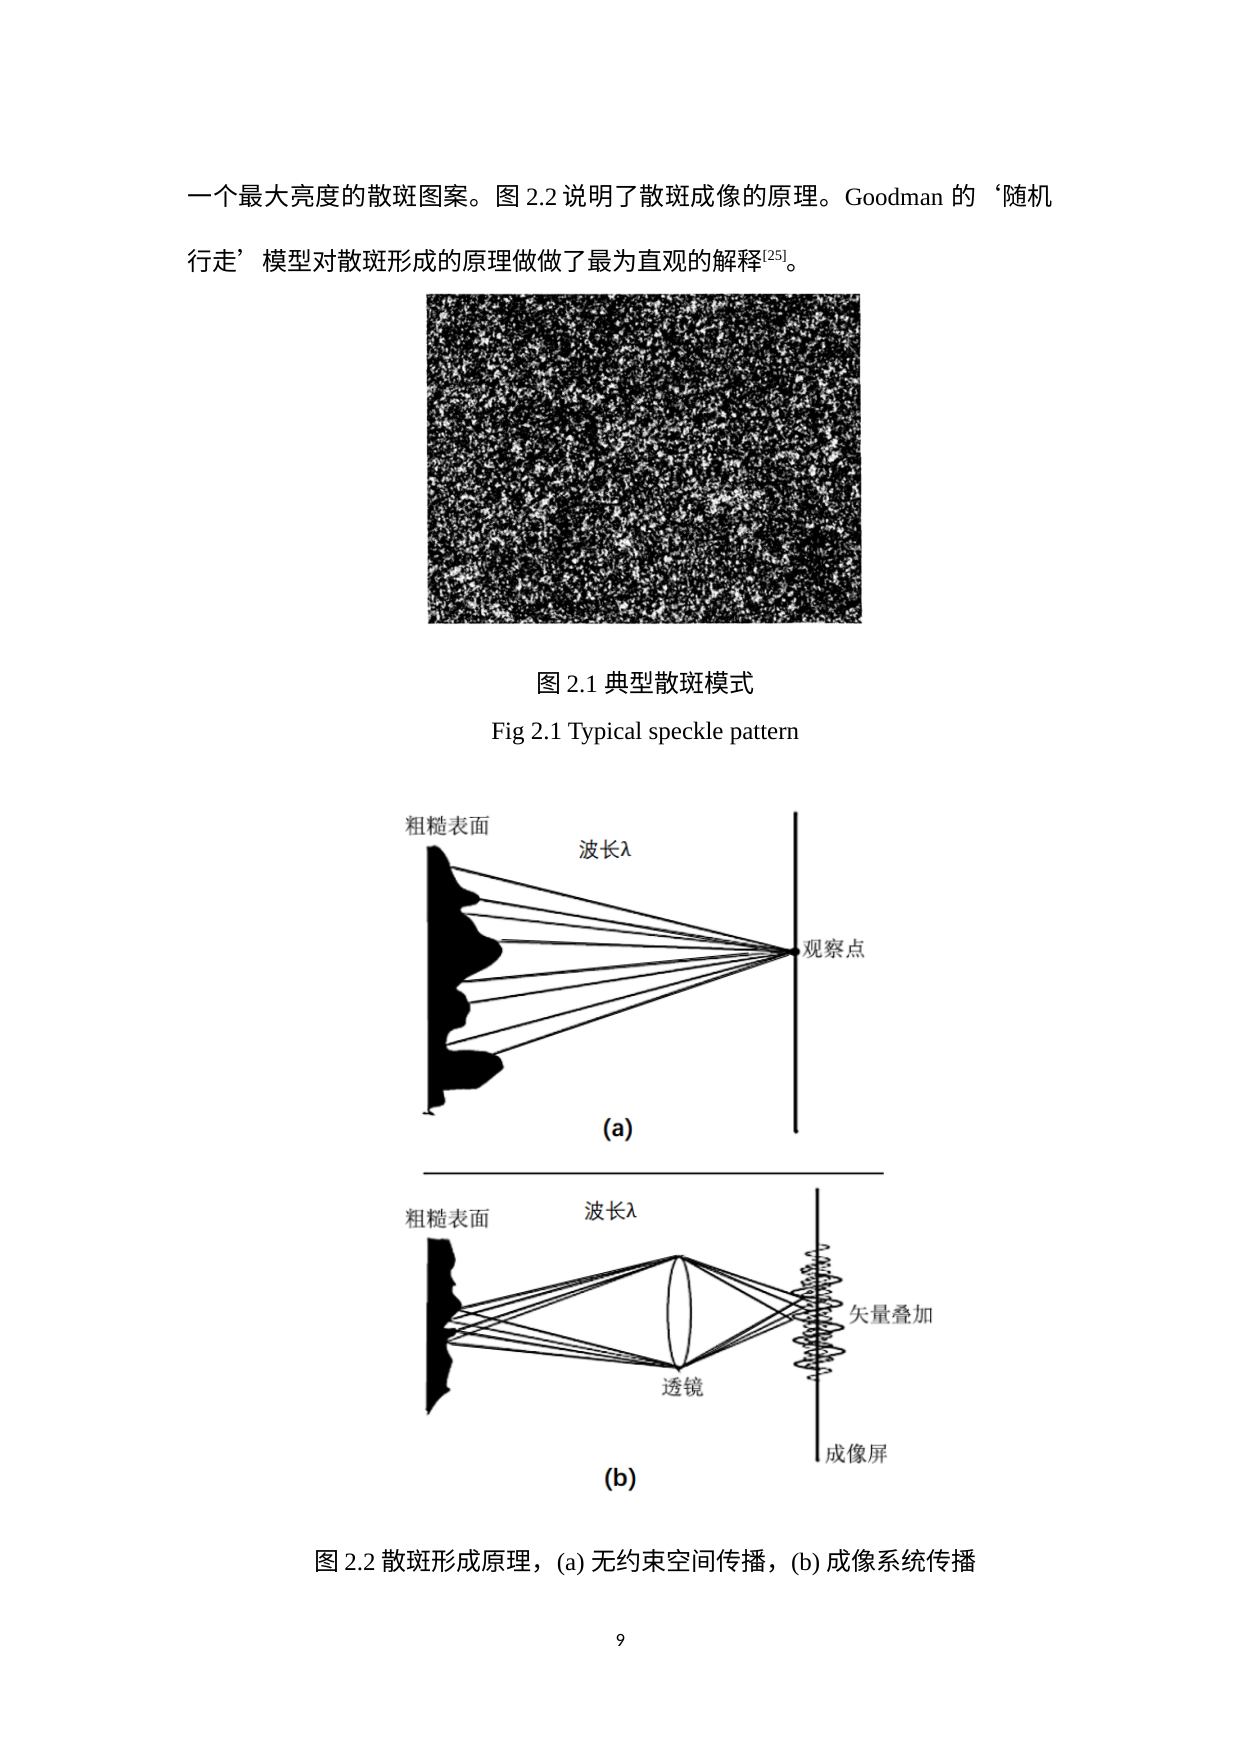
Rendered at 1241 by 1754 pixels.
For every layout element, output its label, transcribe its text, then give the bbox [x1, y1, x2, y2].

text 图2.2 散斑形成原理，(a) 无约束空间传播，(b) 成像系统传播 [187, 1527, 1053, 1592]
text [187, 162, 1053, 292]
text Fig 2.1 Typical speckle pattern [187, 714, 1053, 747]
picture [421, 292, 869, 628]
text 图2.1 典型散斑模式 [187, 649, 1053, 714]
picture [323, 779, 967, 1508]
